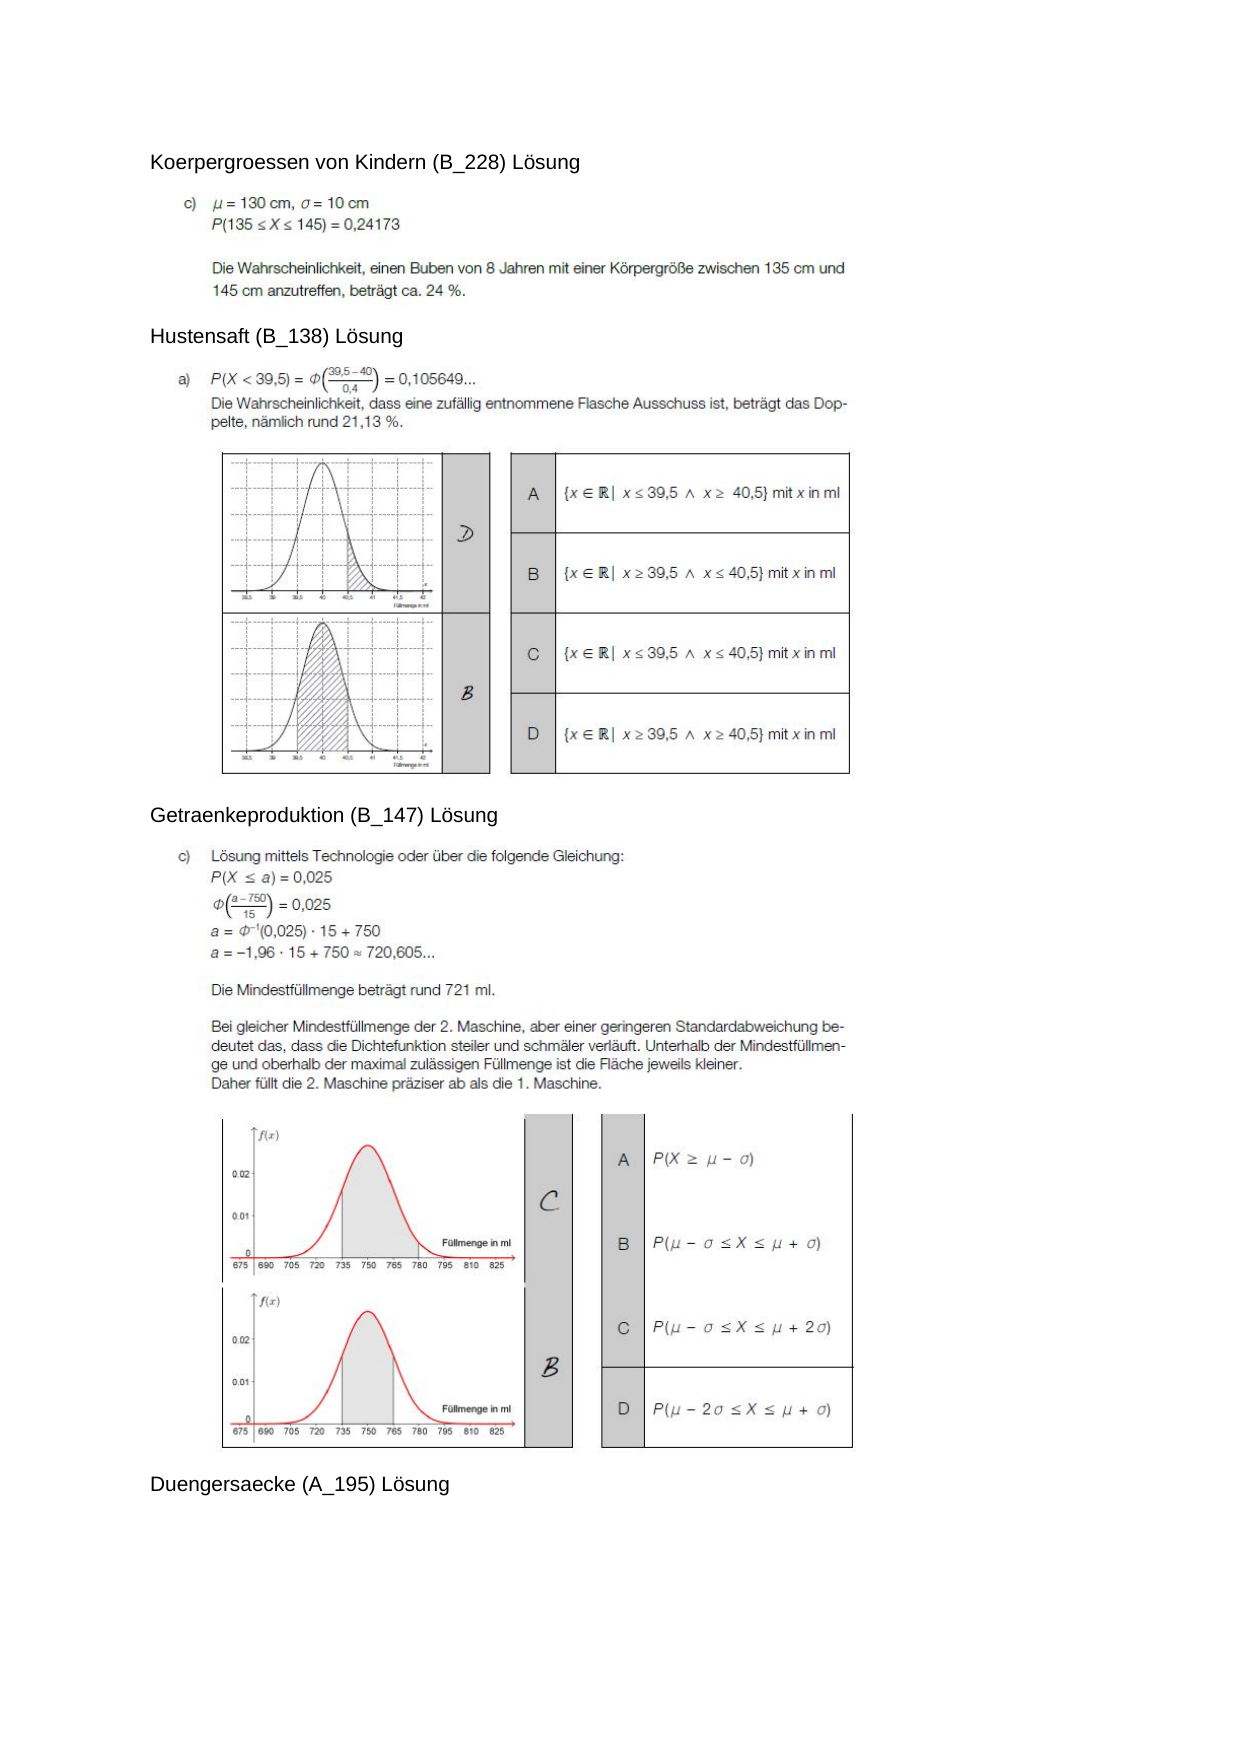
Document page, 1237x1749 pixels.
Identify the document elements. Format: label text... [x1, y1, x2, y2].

text Duengersaecke (A_195) Lösung [150, 1471, 1086, 1495]
picture [150, 366, 859, 784]
picture [150, 845, 859, 1453]
text Koerpergroessen von Kindern (B_228) Lösung [150, 150, 1086, 174]
picture [150, 192, 859, 305]
text Getraenkeproduktion (B_147) Lösung [150, 803, 1086, 827]
text Hustensaft (B_138) Lösung [150, 323, 1086, 347]
